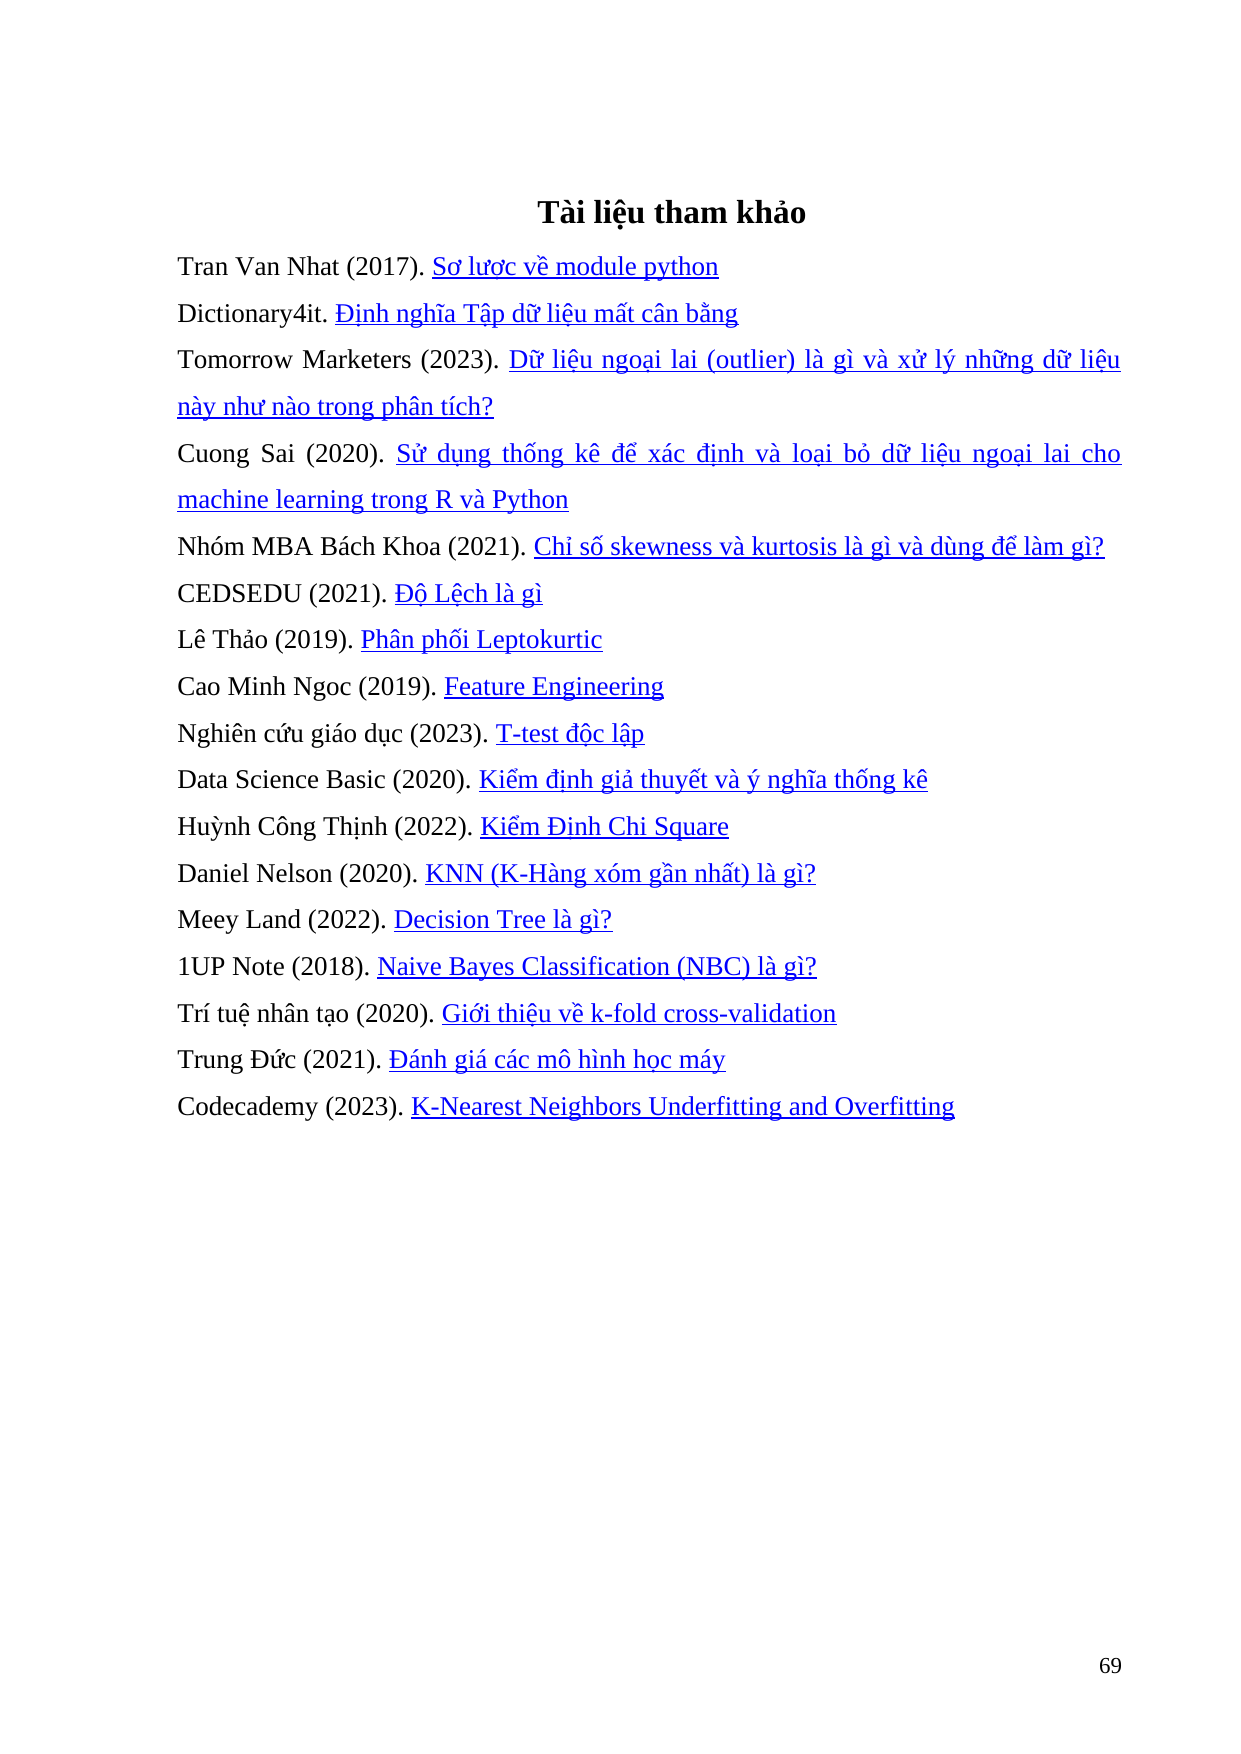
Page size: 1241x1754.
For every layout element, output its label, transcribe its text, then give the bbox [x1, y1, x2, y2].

text Lê Thảo (2019). Phân phối Leptokurtic [177, 623, 1122, 654]
text Huỳnh Công Thịnh (2022). Kiểm Định Chi Square [177, 810, 1122, 841]
text Trí tuệ nhân tạo (2020). Giới thiệu về k-fold cross-validation [177, 997, 1122, 1028]
text Tran Van Nhat (2017). Sơ lược về module python [177, 250, 1122, 281]
text Data Science Basic (2020). Kiểm định giả thuyết và ý nghĩa thống kê [177, 763, 1122, 794]
text Tomorrow Marketers (2023). Dữ liệu ngoại lai (outlier) là gì và xử lý những dữ liệu này như nào trong phân tích? [177, 343, 1122, 421]
text Nghiên cứu giáo dục (2023). T-test độc lập [177, 717, 1122, 748]
text Trung Đức (2021). Đánh giá các mô hình học máy [177, 1043, 1122, 1074]
text Dictionary4it. Định nghĩa Tập dữ liệu mất cân bằng [177, 297, 1122, 328]
text CEDSEDU (2021). Độ Lệch là gì [177, 577, 1122, 608]
text Cuong Sai (2020). Sử dụng thống kê để xác định và loại bỏ dữ liệu ngoại lai cho machine learning trong R và Python [177, 437, 1122, 514]
text Cao Minh Ngoc (2019). Feature Engineering [177, 670, 1122, 701]
subtitle Tài liệu tham khảo [177, 193, 1122, 231]
text Nhóm MBA Bách Khoa (2021). Chỉ số skewness và kurtosis là gì và dùng để làm gì? [177, 530, 1122, 561]
text Daniel Nelson (2020). KNN (K-Hàng xóm gần nhất) là gì? [177, 857, 1122, 888]
text Codecademy (2023). K-Nearest Neighbors Underfitting and Overfitting [177, 1090, 1122, 1121]
text 1UP Note (2018). Naive Bayes Classification (NBC) là gì? [177, 950, 1122, 981]
text Meey Land (2022). Decision Tree là gì? [177, 903, 1122, 934]
